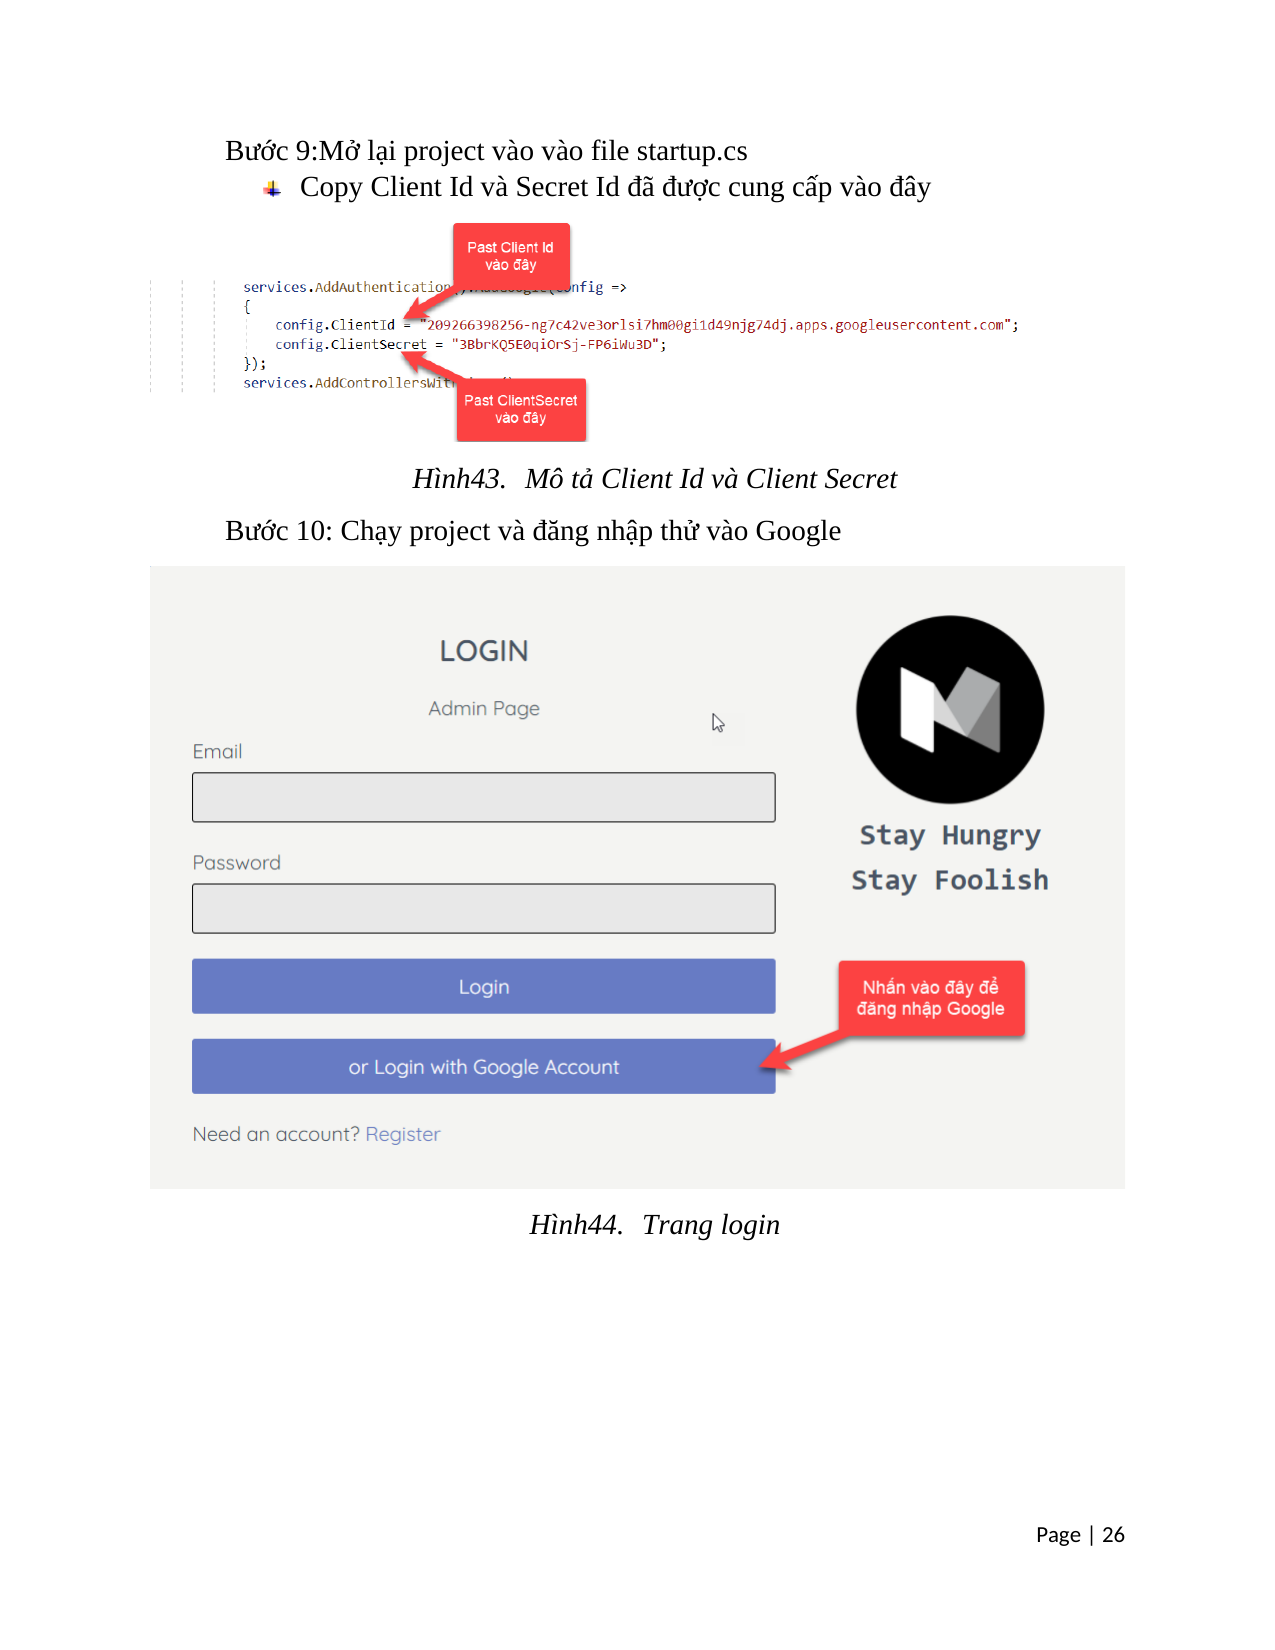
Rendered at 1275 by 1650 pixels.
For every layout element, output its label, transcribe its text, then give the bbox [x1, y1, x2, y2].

list Bước 9:Mở lại project vào vào file startup.cs [225, 133, 1125, 166]
text Trang login [187, 1207, 1125, 1241]
picture [263, 179, 281, 197]
list Copy Client Id và Secret Id đã được cung cấp vào đây [262, 169, 1125, 203]
text Mô tả Client Id và Client Secret [187, 461, 1125, 494]
picture [150, 221, 1125, 442]
list Bước 10: Chạy project và đăng nhập thử vào Google [225, 513, 1125, 547]
picture [150, 566, 1125, 1189]
